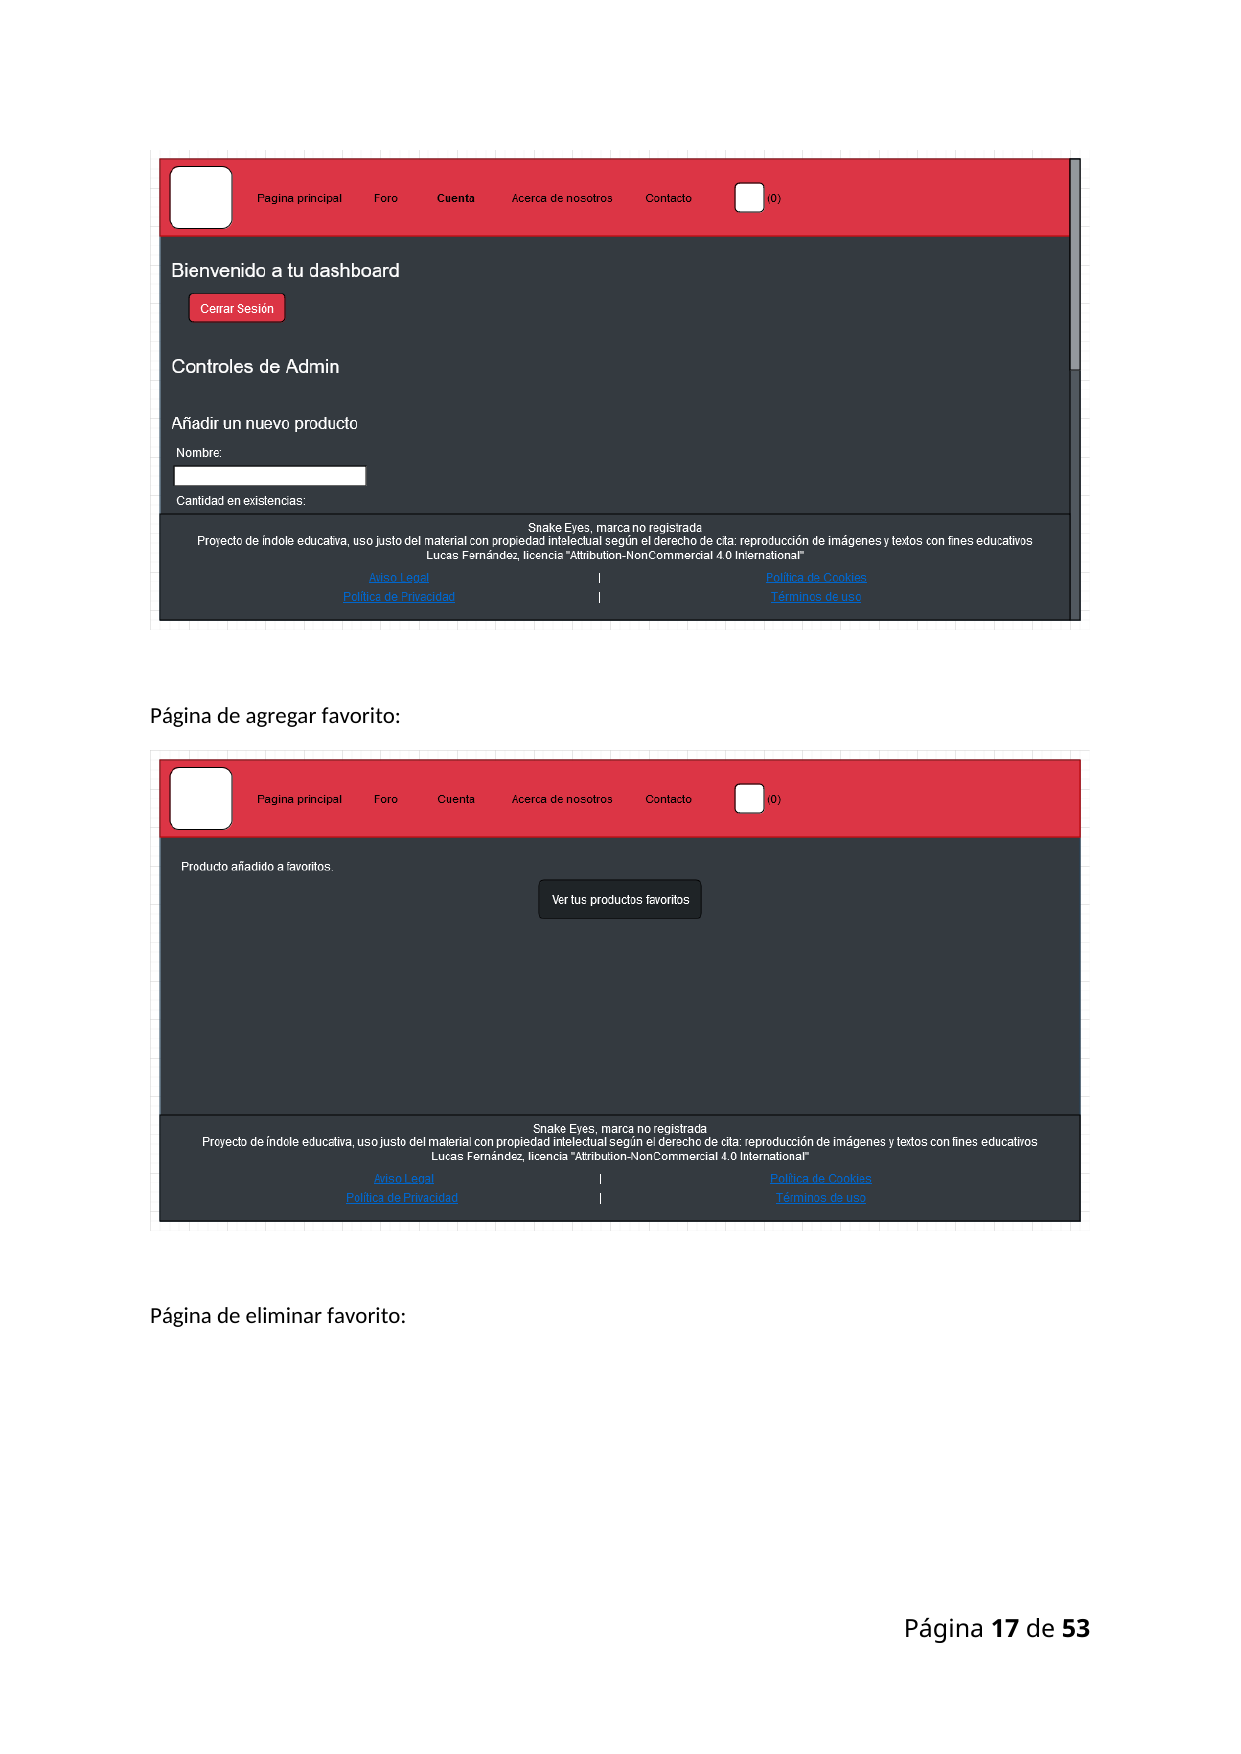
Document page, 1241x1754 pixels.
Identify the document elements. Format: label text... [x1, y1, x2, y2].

picture [150, 750, 1090, 1231]
text Página de eliminar favorito: [150, 1302, 1090, 1330]
text Página de agregar favorito: [150, 701, 1090, 729]
picture [150, 150, 1090, 630]
